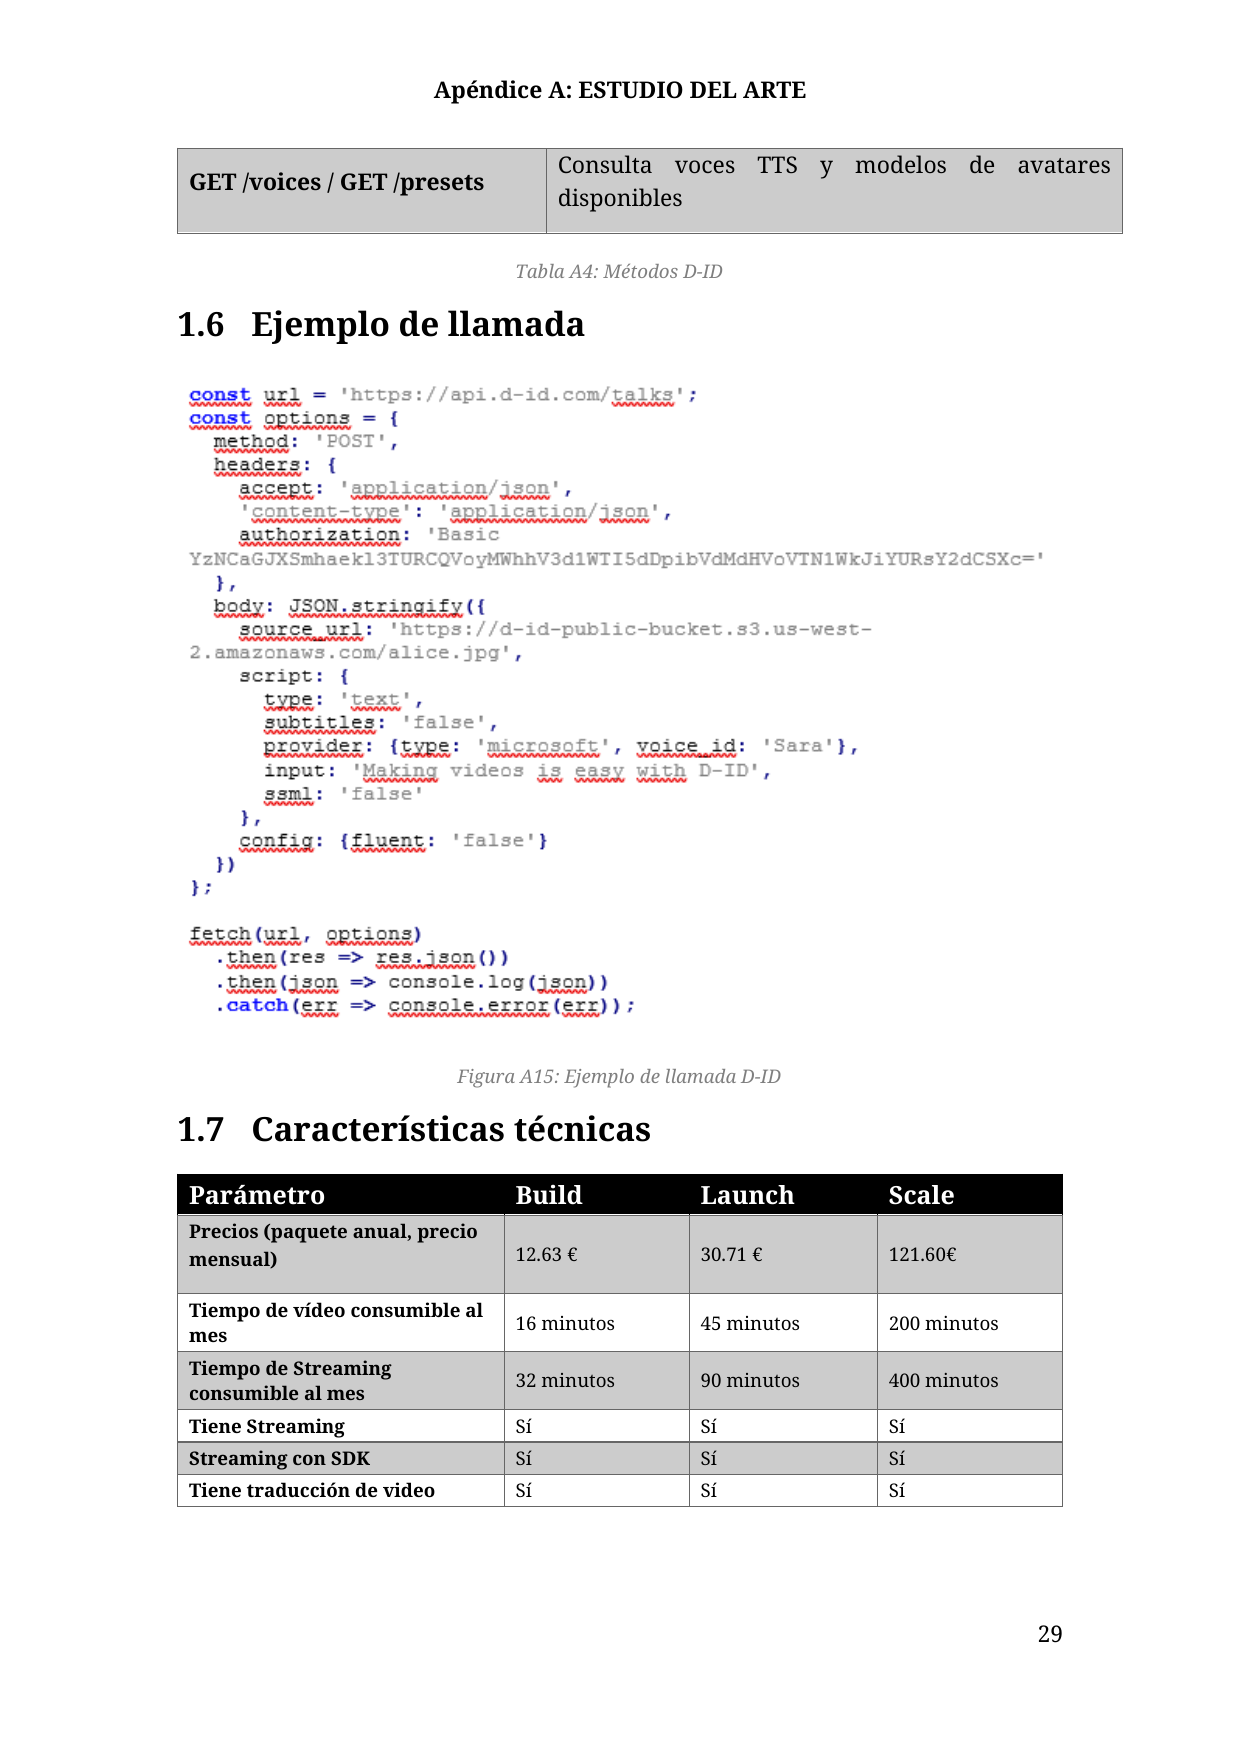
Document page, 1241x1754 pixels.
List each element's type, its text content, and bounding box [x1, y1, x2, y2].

table_cell 45 minutos [690, 1294, 877, 1351]
table_cell 30.71 € [690, 1216, 877, 1293]
table_header Launch [690, 1175, 877, 1214]
table_cell Sí [878, 1475, 1062, 1506]
table_cell Streaming con SDK [178, 1443, 504, 1474]
table_cell 32 minutos [505, 1352, 689, 1409]
table_cell GET /voices / GET /presets [178, 149, 546, 232]
table_cell 16 minutos [505, 1294, 689, 1351]
table_cell Sí [690, 1475, 877, 1506]
table_cell Tiempo de Streaming consumible al mes [178, 1352, 504, 1409]
table_header Build [505, 1175, 689, 1214]
text Figura A15: Ejemplo de llamada D-ID [177, 1063, 1063, 1089]
table_cell Sí [878, 1443, 1062, 1474]
table_cell Sí [505, 1443, 689, 1474]
table_cell 200 minutos [878, 1294, 1062, 1351]
picture [177, 368, 1063, 1036]
table_header Parámetro [178, 1175, 504, 1214]
table_cell Sí [878, 1410, 1062, 1441]
table_cell 90 minutos [690, 1352, 877, 1409]
table_cell Consulta voces TTS y modelos de avatares disponibles [547, 149, 1122, 232]
table_cell Precios (paquete anual, precio mensual) [178, 1216, 504, 1293]
table_cell Tiene Streaming [178, 1410, 504, 1441]
table_cell Sí [505, 1475, 689, 1506]
table_cell 400 minutos [878, 1352, 1062, 1409]
table_cell 121.60€ [878, 1216, 1062, 1293]
table_cell Sí [690, 1410, 877, 1441]
text Tabla A4: Métodos D-ID [177, 258, 1063, 284]
table_cell Tiempo de vídeo consumible al mes [178, 1294, 504, 1351]
table_cell Sí [505, 1410, 689, 1441]
table_cell 12.63 € [505, 1216, 689, 1293]
table_cell Sí [690, 1443, 877, 1474]
table_header Scale [878, 1175, 1062, 1214]
list Ejemplo de llamada [177, 301, 1063, 346]
table_cell Tiene traducción de video [178, 1475, 504, 1506]
list Características técnicas [177, 1105, 1063, 1151]
